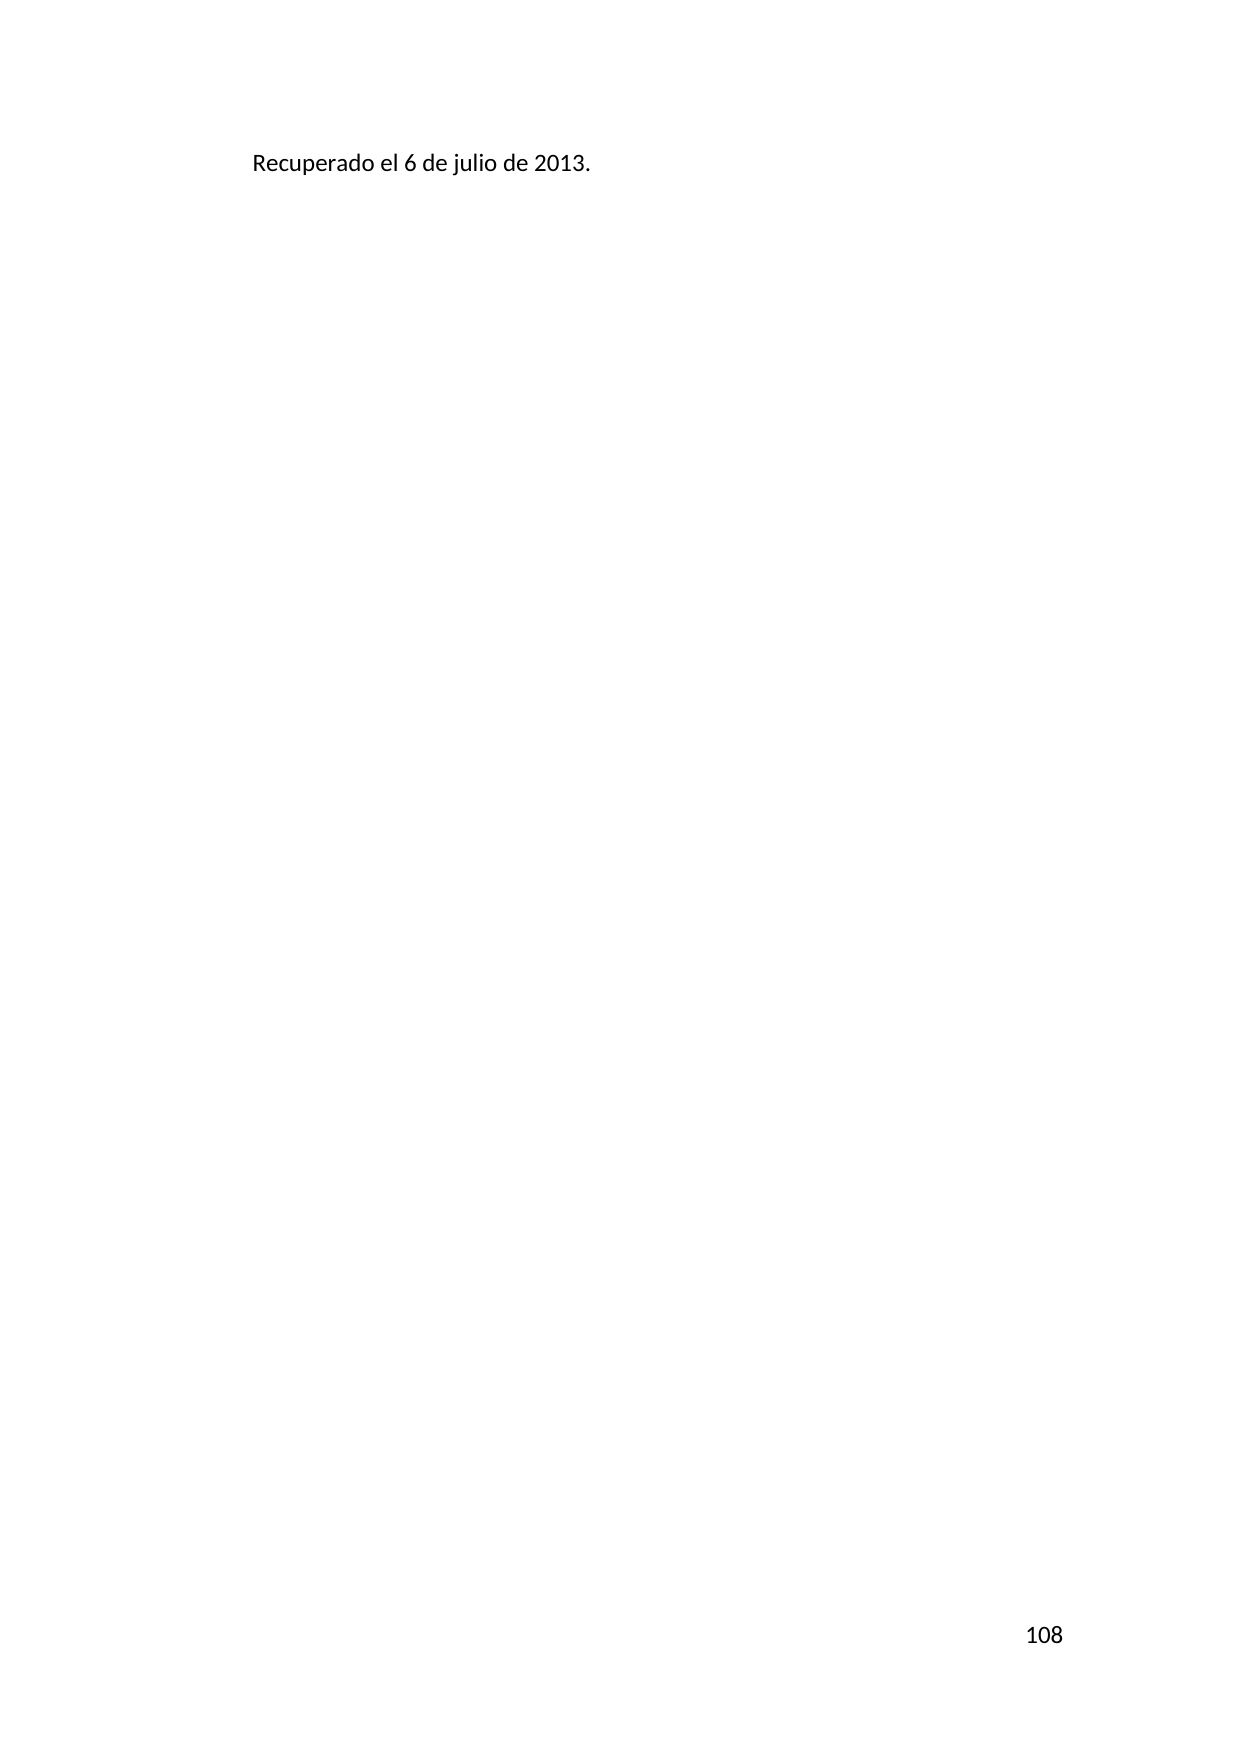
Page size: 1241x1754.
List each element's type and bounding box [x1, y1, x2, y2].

list [215, 148, 1063, 178]
